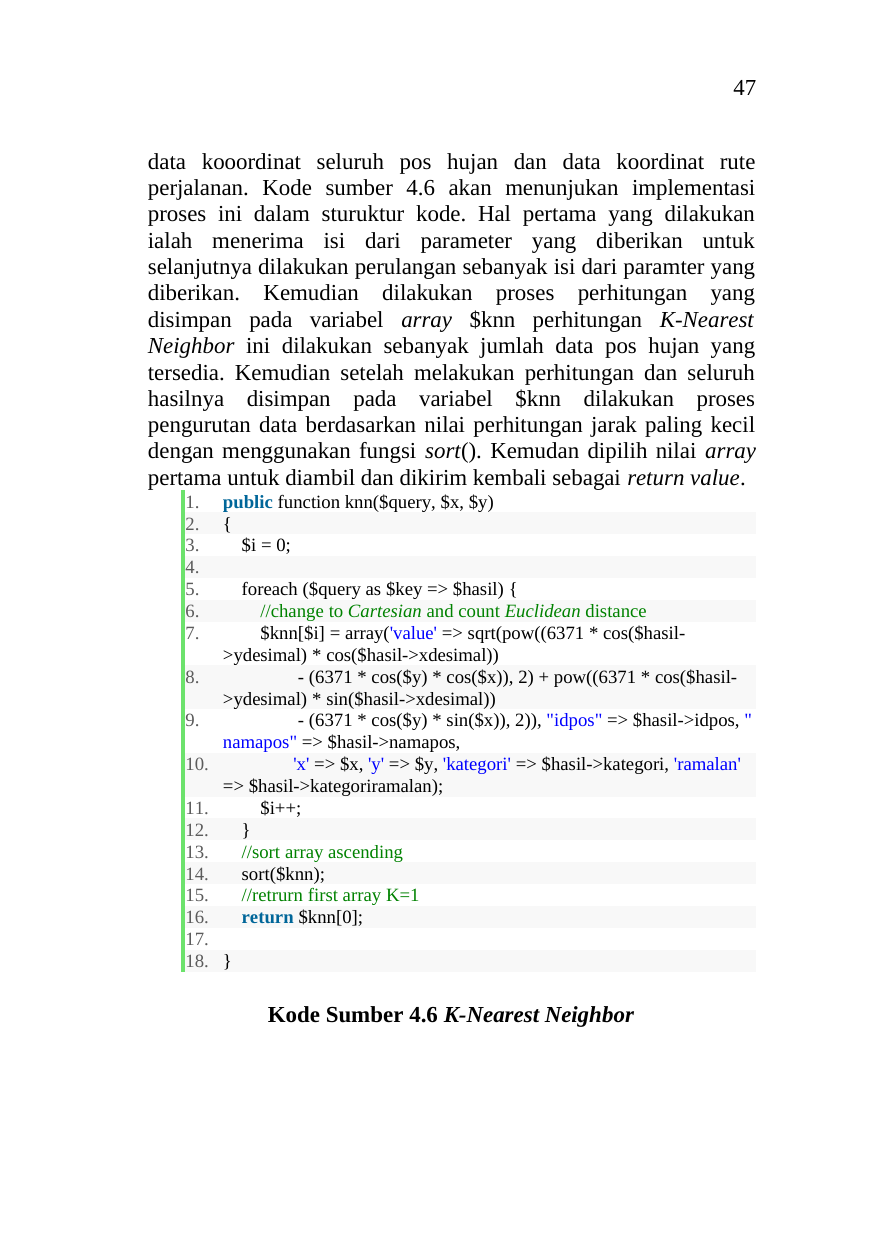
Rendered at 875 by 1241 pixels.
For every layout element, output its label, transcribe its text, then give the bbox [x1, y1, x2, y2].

list - (6371 * cos($y) * sin($x)), 2)), "idpos" => $hasil->idpos, "namapos" => $hasil->namapos, [185, 709, 756, 753]
list sort($knn); [185, 862, 756, 884]
list { [185, 512, 756, 534]
list $i = 0; [185, 534, 756, 556]
list - (6371 * cos($y) * cos($x)), 2) + pow((6371 * cos($hasil->ydesimal) * sin($hasil->xdesimal)) [185, 665, 756, 709]
list 'x' => $x, 'y' => $y, 'kategori' => $hasil->kategori, 'ramalan' => $hasil->kategoriramalan); [185, 753, 756, 797]
list //sort array ascending [185, 840, 756, 862]
list $i++; [185, 797, 756, 818]
list //change to Cartesian and count Euclidean distance [185, 600, 756, 622]
text Kode Sumber 4.6 K-Nearest Neighbor [148, 1001, 756, 1027]
list public function knn($query, $x, $y) [185, 490, 756, 512]
list } [185, 950, 756, 972]
list foreach ($query as $key => $hasil) { [185, 578, 756, 600]
list //retrurn first array K=1 [185, 884, 756, 906]
list $knn[$i] = array('value' => sqrt(pow((6371 * cos($hasil->ydesimal) * cos($hasil->xdesimal)) [185, 622, 756, 665]
list } [185, 818, 756, 840]
list return $knn[0]; [185, 906, 756, 928]
